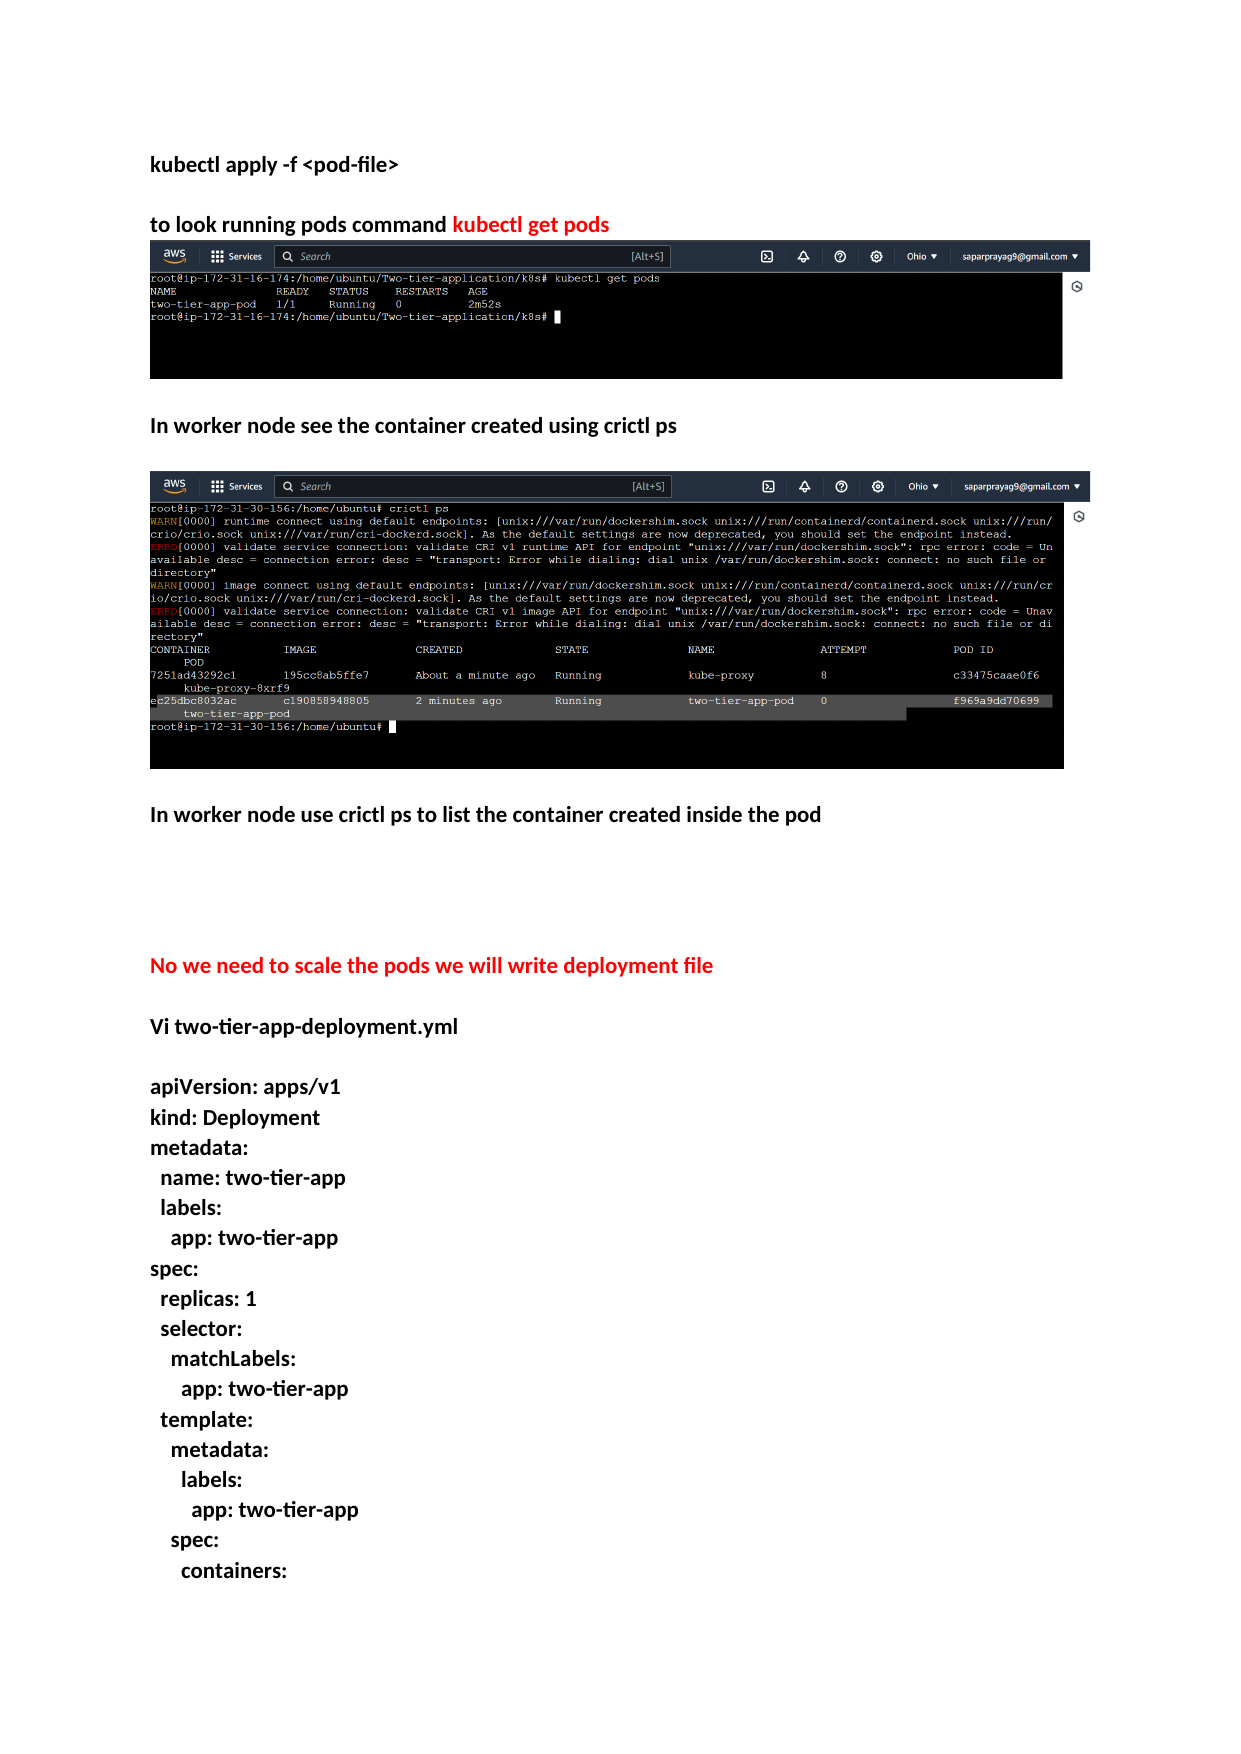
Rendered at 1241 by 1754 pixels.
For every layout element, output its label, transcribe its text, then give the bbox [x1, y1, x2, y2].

text labels: [150, 1465, 1090, 1493]
picture [150, 240, 1091, 379]
text metadata: [150, 1133, 1090, 1161]
picture [150, 471, 1091, 769]
text metadata: [150, 1435, 1090, 1463]
text kind: Deployment [150, 1103, 1090, 1131]
text app: two-tier-app [150, 1495, 1090, 1523]
text name: two-tier-app [150, 1163, 1090, 1191]
text matchLabels: [150, 1344, 1090, 1372]
text spec: [150, 1526, 1090, 1553]
text app: two-tier-app [150, 1374, 1090, 1402]
text replicas: 1 [150, 1284, 1090, 1312]
text Vi two-tier-app-deployment.yml [150, 1012, 1090, 1040]
text to look running pods command kubectl get pods [150, 210, 1090, 238]
text selector: [150, 1314, 1090, 1342]
text spec: [150, 1254, 1090, 1282]
text apiVersion: apps/v1 [150, 1072, 1090, 1100]
text In worker node see the container created using crictl ps [150, 411, 1090, 439]
text containers: [150, 1556, 1090, 1584]
text No we need to scale the pods we will write deployment file [150, 952, 1090, 979]
text labels: [150, 1193, 1090, 1221]
text template: [150, 1405, 1090, 1433]
text app: two-tier-app [150, 1223, 1090, 1251]
text kubectl apply -f <pod-file> [150, 150, 1090, 178]
text In worker node use crictl ps to list the container created inside the pod [150, 801, 1090, 828]
